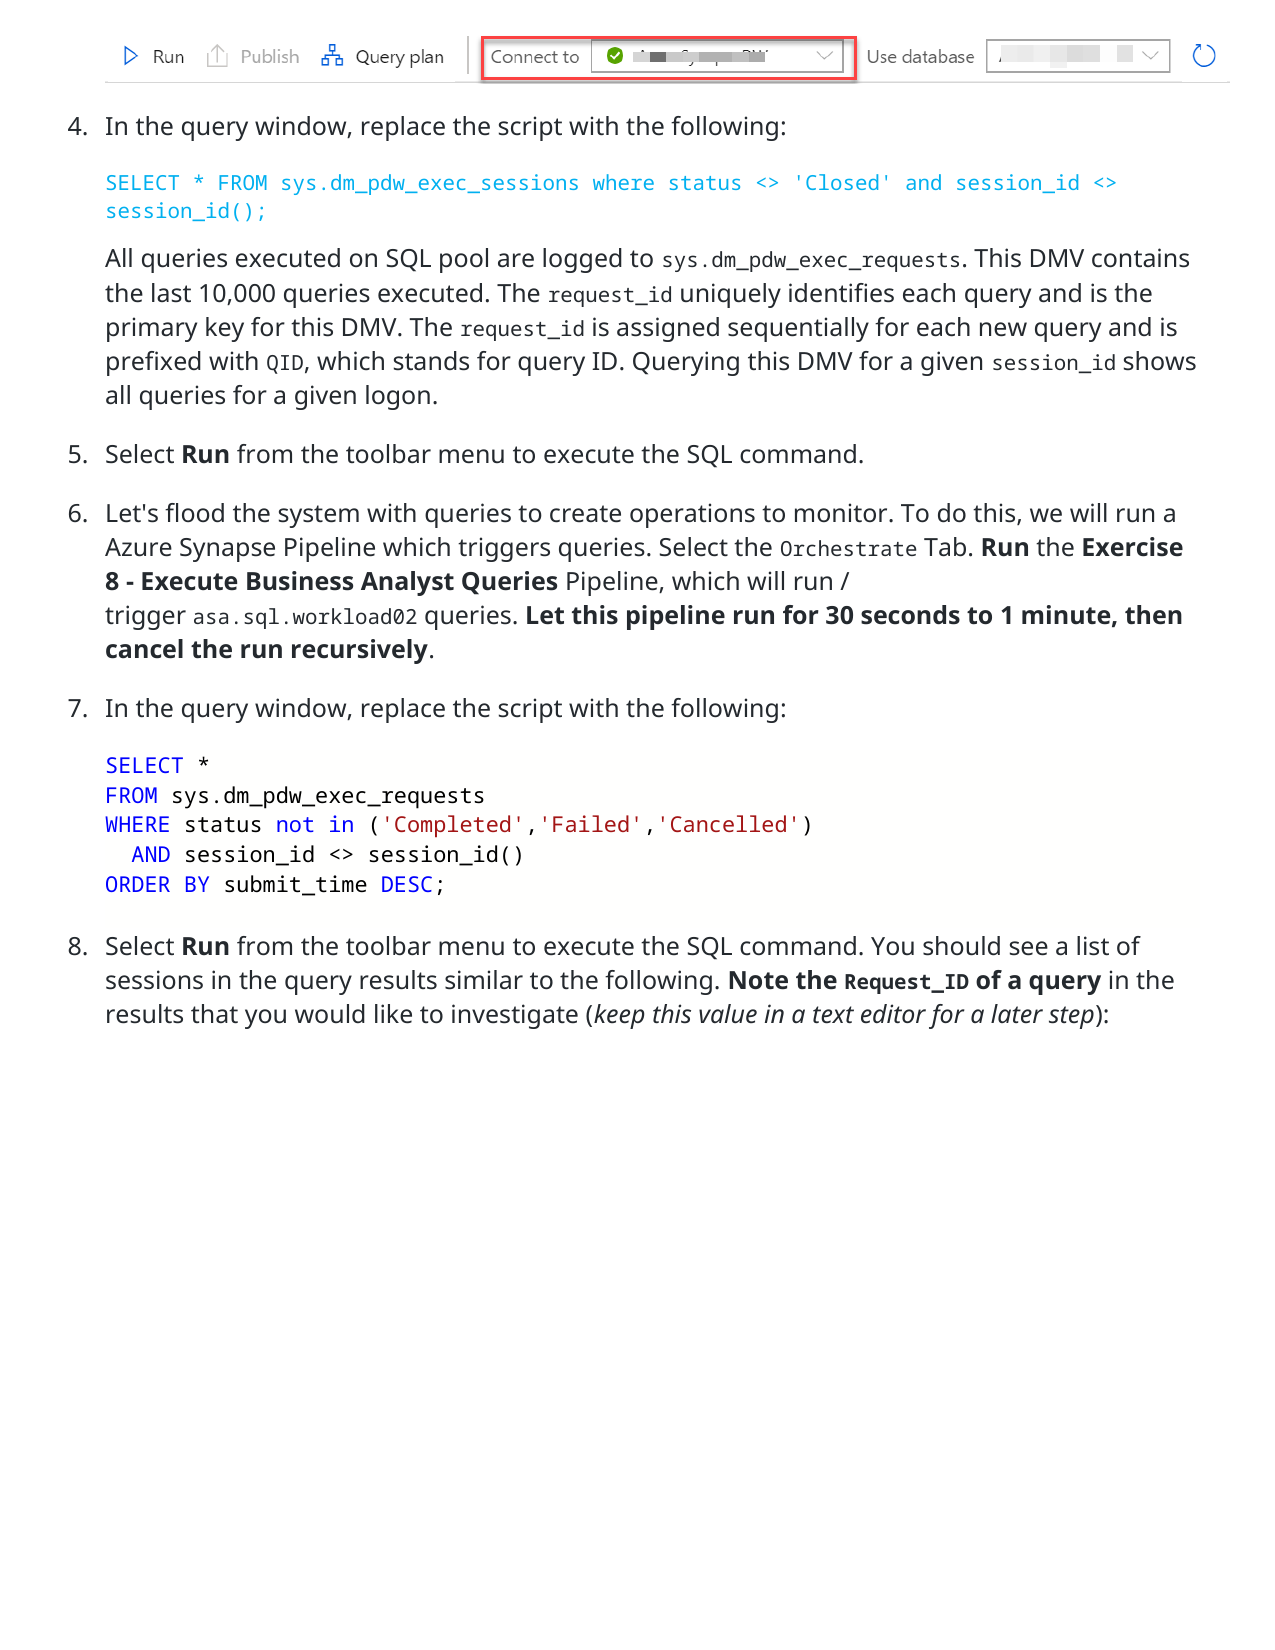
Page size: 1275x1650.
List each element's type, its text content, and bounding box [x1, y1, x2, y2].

text ORDER BY submit_time DESC; [105, 869, 1200, 928]
list Select Run from the toolbar menu to execute the SQL command. [67, 436, 1200, 471]
list Select Run from the toolbar menu to execute the SQL command. You should see a list of sessions in the query results similar to the following. Note the Request_ID of a query in the results that you would like to investigate (keep this value in a text editor for a later step): [67, 928, 1200, 1031]
list In the query window, replace the script with the following: [67, 108, 1200, 143]
text SELECT * [105, 750, 1200, 780]
text WHERE status not in ('Completed','Failed','Cancelled') [105, 809, 1200, 839]
list Let's flood the system with queries to create operations to monitor. To do this, we will run a Azure Synapse Pipeline which triggers queries. Select the Orchestrate Tab. Run the Exercise 8 - Execute Business Analyst Queries Pipeline, which will run / trigger asa.sql.workload02 queries. Let this pipeline run for 30 seconds to 1 minute, then cancel the run recursively. [67, 496, 1200, 666]
text AND session_id <> session_id() [105, 839, 1200, 869]
text All queries executed on SQL pool are logged to sys.dm_pdw_exec_requests. This DMV contains the last 10,000 queries executed. The request_id uniquely identifies each query and is the primary key for this DMV. The request_id is assigned sequentially for each new query and is prefixed with QID, which stands for query ID. Querying this DMV for a given session_id shows all queries for a given logon. [105, 241, 1200, 411]
picture [105, 30, 1230, 84]
text SELECT * FROM sys.dm_pdw_exec_sessions where status <> 'Closed' and session_id <> session_id(); [105, 168, 1200, 224]
list In the query window, replace the script with the following: [67, 691, 1200, 725]
text FROM sys.dm_pdw_exec_requests [105, 780, 1200, 809]
